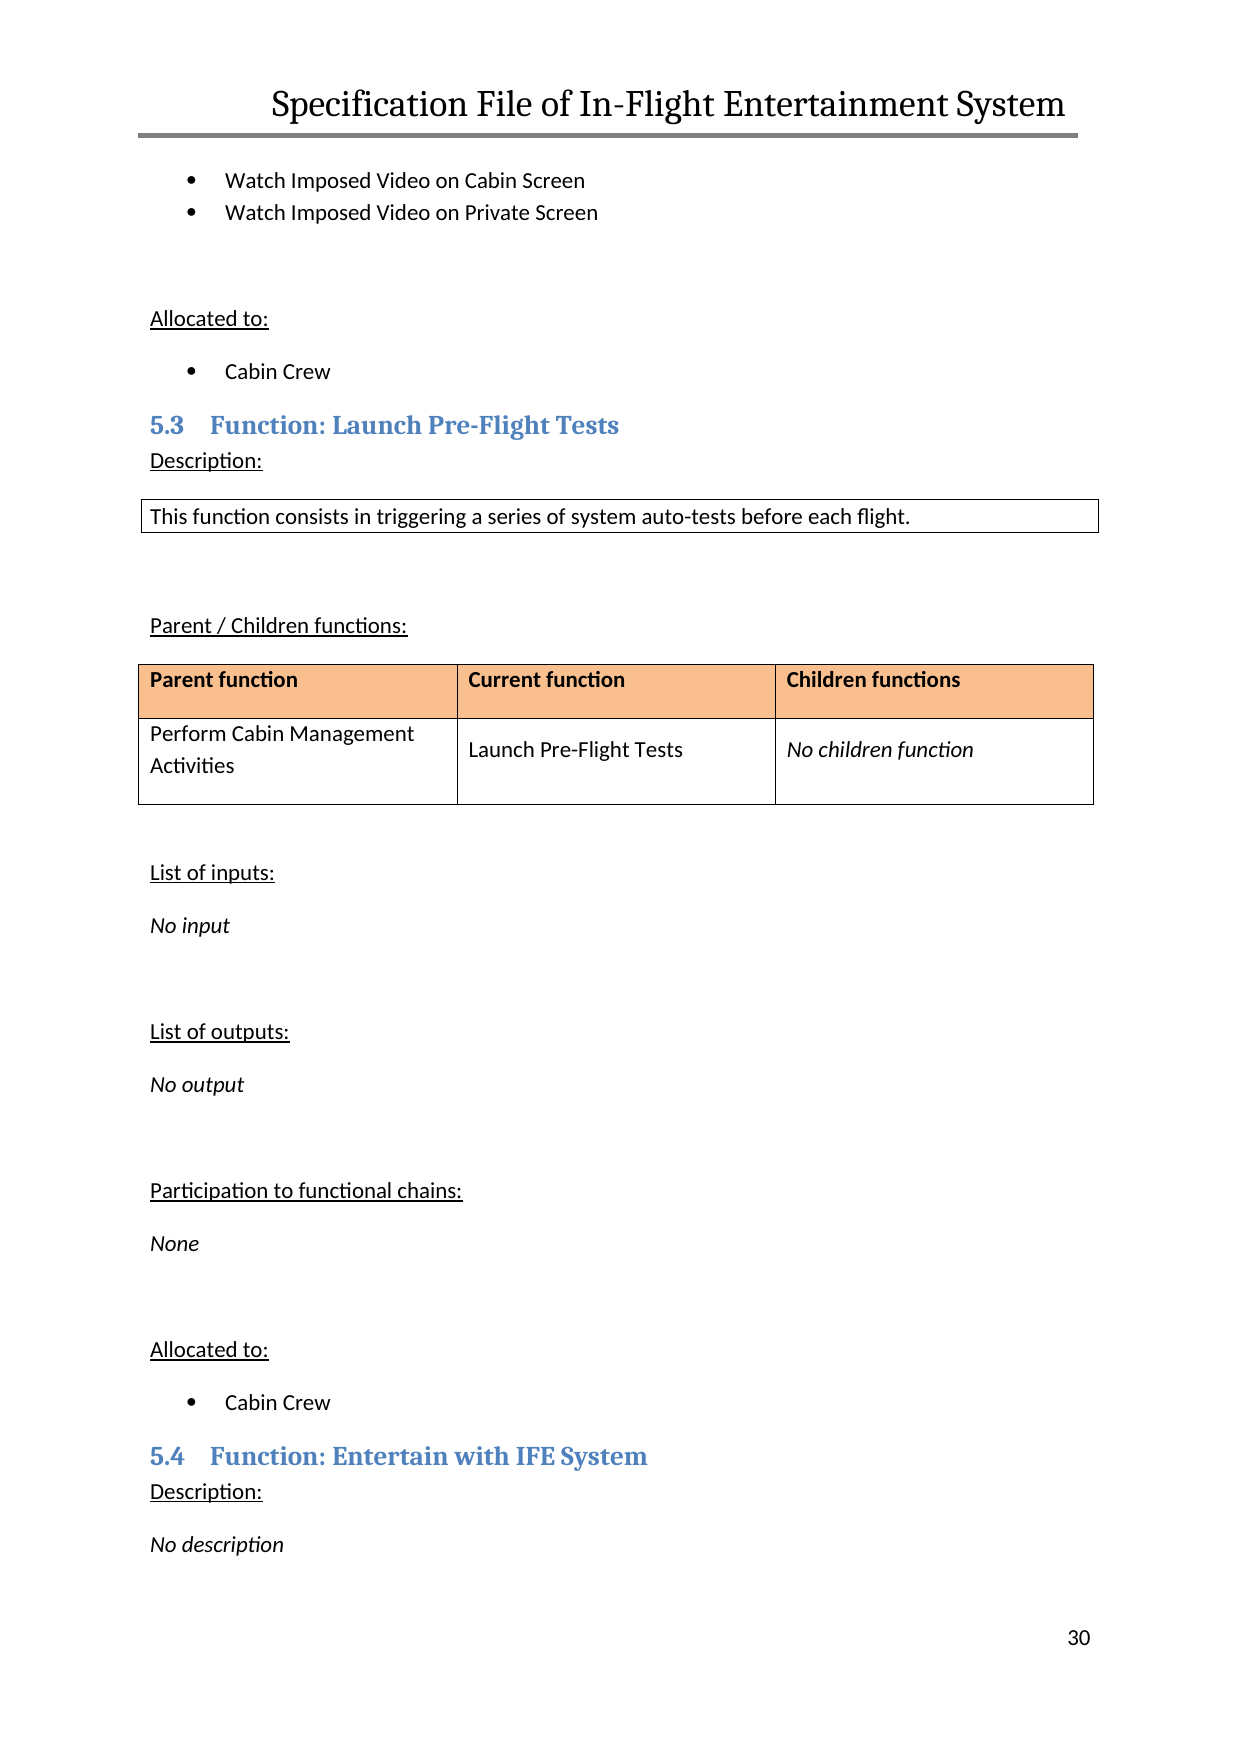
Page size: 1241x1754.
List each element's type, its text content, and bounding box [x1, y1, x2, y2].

text No description [150, 1530, 1090, 1558]
list Watch Imposed Video on Cabin Screen [187, 166, 1090, 194]
table_cell Launch Pre-Flight Tests [458, 719, 775, 804]
text No input [150, 911, 1090, 939]
text Description: [150, 1477, 1090, 1505]
subtitle Function: Entertain with IFE System [150, 1441, 1090, 1472]
text Participation to functional chains: [150, 1176, 1090, 1204]
table_header Parent function [139, 665, 457, 718]
text No output [150, 1070, 1090, 1098]
list Cabin Crew [187, 357, 1090, 385]
text Allocated to: [150, 304, 1090, 332]
subtitle Function: Launch Pre-Flight Tests [150, 410, 1090, 441]
list Cabin Crew [187, 1388, 1090, 1416]
table_cell Perform Cabin Management Activities [139, 719, 457, 804]
text Description: [150, 446, 1090, 474]
text List of outputs: [150, 1017, 1090, 1045]
list Watch Imposed Video on Private Screen [187, 198, 1090, 226]
table_cell No children function [776, 719, 1093, 804]
text List of inputs: [150, 858, 1090, 886]
table_header Children functions [776, 665, 1093, 718]
table_header Current function [458, 665, 775, 718]
text This function consists in triggering a series of system auto-tests before each flight. [142, 500, 1098, 532]
text Parent / Children functions: [150, 611, 1090, 639]
text Allocated to: [150, 1335, 1090, 1363]
text None [150, 1229, 1090, 1257]
